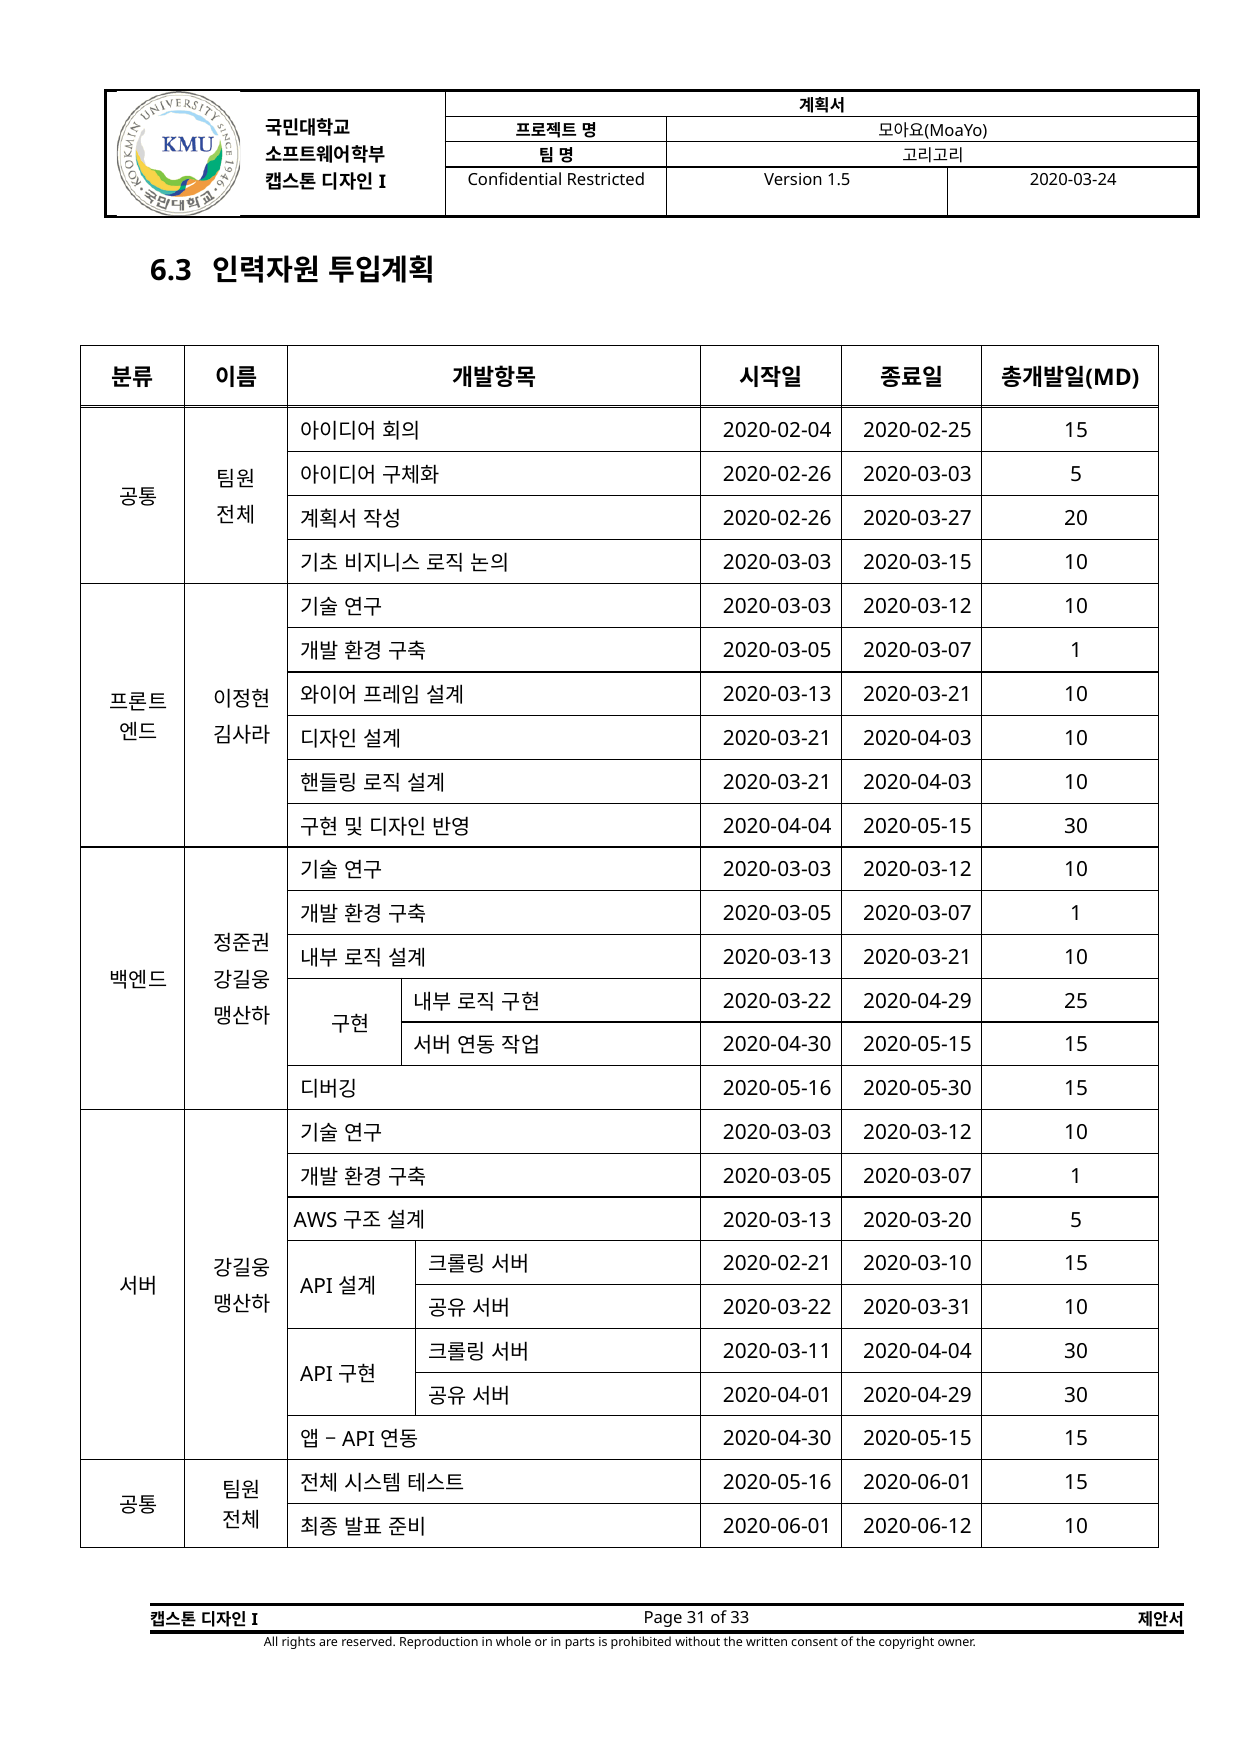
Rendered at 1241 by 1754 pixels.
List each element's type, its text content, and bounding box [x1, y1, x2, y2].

table_cell 개발 환경 구축 [288, 1154, 700, 1196]
table_cell 2020-03-12 [842, 584, 981, 627]
table_cell 5 [982, 1198, 1158, 1240]
table_cell 10 [982, 1504, 1158, 1547]
table_header 분류 [81, 346, 184, 405]
table_header 시작일 [701, 346, 841, 405]
table_cell 10 [982, 760, 1158, 803]
table_cell 공유 서버 [416, 1285, 700, 1328]
table_cell 2020-06-12 [842, 1504, 981, 1547]
subtitle 인력자원 투입계획 [150, 247, 1090, 289]
table_cell 강길웅 맹산하 [185, 1110, 287, 1459]
table_cell 아이디어 회의 [288, 408, 700, 451]
table_cell 2020-03-03 [701, 540, 841, 583]
table_cell 1 [982, 891, 1158, 934]
table_cell 2020-03-07 [842, 891, 981, 934]
table_header 총개발일(MD) [982, 346, 1158, 405]
table_cell 30 [982, 804, 1158, 846]
table_cell 2020-03-12 [842, 848, 981, 890]
table_cell 2020-05-16 [701, 1066, 841, 1109]
table_cell 프론트 엔드 [81, 584, 184, 846]
table_cell 2020-02-26 [701, 452, 841, 495]
table_cell 구현 [288, 979, 401, 1065]
table_cell 10 [982, 673, 1158, 715]
table_cell 기술 연구 [288, 1110, 700, 1153]
table_cell 2020-03-07 [842, 628, 981, 671]
table_cell 기술 연구 [288, 848, 700, 890]
table_cell 2020-03-31 [842, 1285, 981, 1328]
table_cell 2020-05-16 [701, 1460, 841, 1503]
table_cell 2020-02-21 [701, 1241, 841, 1284]
table_cell 2020-03-13 [701, 673, 841, 715]
table_cell 2020-04-04 [701, 804, 841, 846]
picture [116, 91, 241, 216]
table_cell 2020-05-15 [842, 1023, 981, 1065]
table_cell 2020-03-21 [701, 760, 841, 803]
table_cell 15 [982, 1241, 1158, 1284]
table_cell 2020-04-29 [842, 1373, 981, 1415]
table_cell 기초 비지니스 로직 논의 [288, 540, 700, 583]
table_cell 10 [982, 1110, 1158, 1153]
table_header 개발항목 [288, 346, 700, 405]
table_cell 정준권 강길웅 맹산하 [185, 848, 287, 1109]
table_cell 2020-03-11 [701, 1329, 841, 1372]
table_cell 2020-05-15 [842, 1416, 981, 1459]
table_cell API 구현 [288, 1329, 415, 1415]
table_cell 서버 연동 작업 [402, 1023, 700, 1065]
table_cell 2020-03-21 [842, 935, 981, 978]
table_cell 20 [982, 496, 1158, 539]
table_cell 최종 발표 준비 [288, 1504, 700, 1547]
table_cell 2020-03-05 [701, 628, 841, 671]
table_cell 15 [982, 1416, 1158, 1459]
table_cell 내부 로직 설계 [288, 935, 700, 978]
table_cell 15 [982, 1460, 1158, 1503]
table_cell 디버깅 [288, 1066, 700, 1109]
table_cell 15 [982, 1066, 1158, 1109]
table_cell 2020-03-03 [701, 848, 841, 890]
table_cell 1 [982, 1154, 1158, 1196]
table_cell 공통 [81, 1460, 184, 1547]
table_cell 공유 서버 [416, 1373, 700, 1415]
table_cell 2020-04-04 [842, 1329, 981, 1372]
table_cell 2020-05-30 [842, 1066, 981, 1109]
table_cell 2020-03-07 [842, 1154, 981, 1196]
table_cell 2020-04-03 [842, 760, 981, 803]
table_cell 10 [982, 848, 1158, 890]
table_cell 2020-03-03 [842, 452, 981, 495]
table_cell 2020-02-25 [842, 408, 981, 451]
table_cell 2020-03-03 [701, 584, 841, 627]
table_cell 2020-03-21 [842, 673, 981, 715]
table_cell 2020-03-10 [842, 1241, 981, 1284]
table_cell 2020-04-30 [701, 1416, 841, 1459]
table_cell 2020-06-01 [842, 1460, 981, 1503]
table_cell 2020-03-03 [701, 1110, 841, 1153]
table_cell 팀원 전체 [185, 408, 287, 583]
table_header 이름 [185, 346, 287, 405]
table_cell 2020-06-01 [701, 1504, 841, 1547]
table_cell 디자인 설계 [288, 716, 700, 759]
table_cell 와이어 프레임 설계 [288, 673, 700, 715]
table_cell API 설계 [288, 1241, 415, 1328]
table_cell AWS 구조 설계 [288, 1198, 700, 1240]
table_cell 이정현 김사라 [185, 584, 287, 846]
table_cell 15 [982, 408, 1158, 451]
table_cell 2020-03-27 [842, 496, 981, 539]
table_cell 팀원 전체 [185, 1460, 287, 1547]
table_cell 내부 로직 구현 [402, 979, 700, 1021]
table_cell 2020-03-20 [842, 1198, 981, 1240]
table_cell 2020-02-26 [701, 496, 841, 539]
table_cell 2020-03-13 [701, 935, 841, 978]
table_cell 기술 연구 [288, 584, 700, 627]
table_cell 5 [982, 452, 1158, 495]
table_cell 15 [982, 1023, 1158, 1065]
table_cell 10 [982, 935, 1158, 978]
table_cell 2020-03-05 [701, 891, 841, 934]
table_cell 구현 및 디자인 반영 [288, 804, 700, 846]
table_cell 2020-03-05 [701, 1154, 841, 1196]
table_cell 10 [982, 716, 1158, 759]
table_cell 1 [982, 628, 1158, 671]
table_cell 크롤링 서버 [416, 1241, 700, 1284]
table_cell 서버 [81, 1110, 184, 1459]
table_cell 2020-05-15 [842, 804, 981, 846]
table_header 종료일 [842, 346, 981, 405]
table_cell 25 [982, 979, 1158, 1021]
table_cell 크롤링 서버 [416, 1329, 700, 1372]
table_cell 30 [982, 1329, 1158, 1372]
table_cell 2020-03-22 [701, 979, 841, 1021]
table_cell 백엔드 [81, 848, 184, 1109]
table_cell 앱 – API 연동 [288, 1416, 700, 1459]
table_cell 2020-02-04 [701, 408, 841, 451]
table_cell 2020-04-29 [842, 979, 981, 1021]
table_cell 2020-04-03 [842, 716, 981, 759]
table_cell 개발 환경 구축 [288, 628, 700, 671]
table_cell 2020-03-21 [701, 716, 841, 759]
table_cell 개발 환경 구축 [288, 891, 700, 934]
table_cell 2020-03-22 [701, 1285, 841, 1328]
table_cell 전체 시스템 테스트 [288, 1460, 700, 1503]
table_cell 아이디어 구체화 [288, 452, 700, 495]
table_cell 10 [982, 1285, 1158, 1328]
table_cell 2020-04-01 [701, 1373, 841, 1415]
table_cell 10 [982, 540, 1158, 583]
table_cell 공통 [81, 408, 184, 583]
table_cell 2020-04-30 [701, 1023, 841, 1065]
table_cell 핸들링 로직 설계 [288, 760, 700, 803]
table_cell 30 [982, 1373, 1158, 1415]
table_cell 2020-03-12 [842, 1110, 981, 1153]
table_cell 10 [982, 584, 1158, 627]
table_cell 2020-03-13 [701, 1198, 841, 1240]
table_cell 2020-03-15 [842, 540, 981, 583]
table_cell 계획서 작성 [288, 496, 700, 539]
